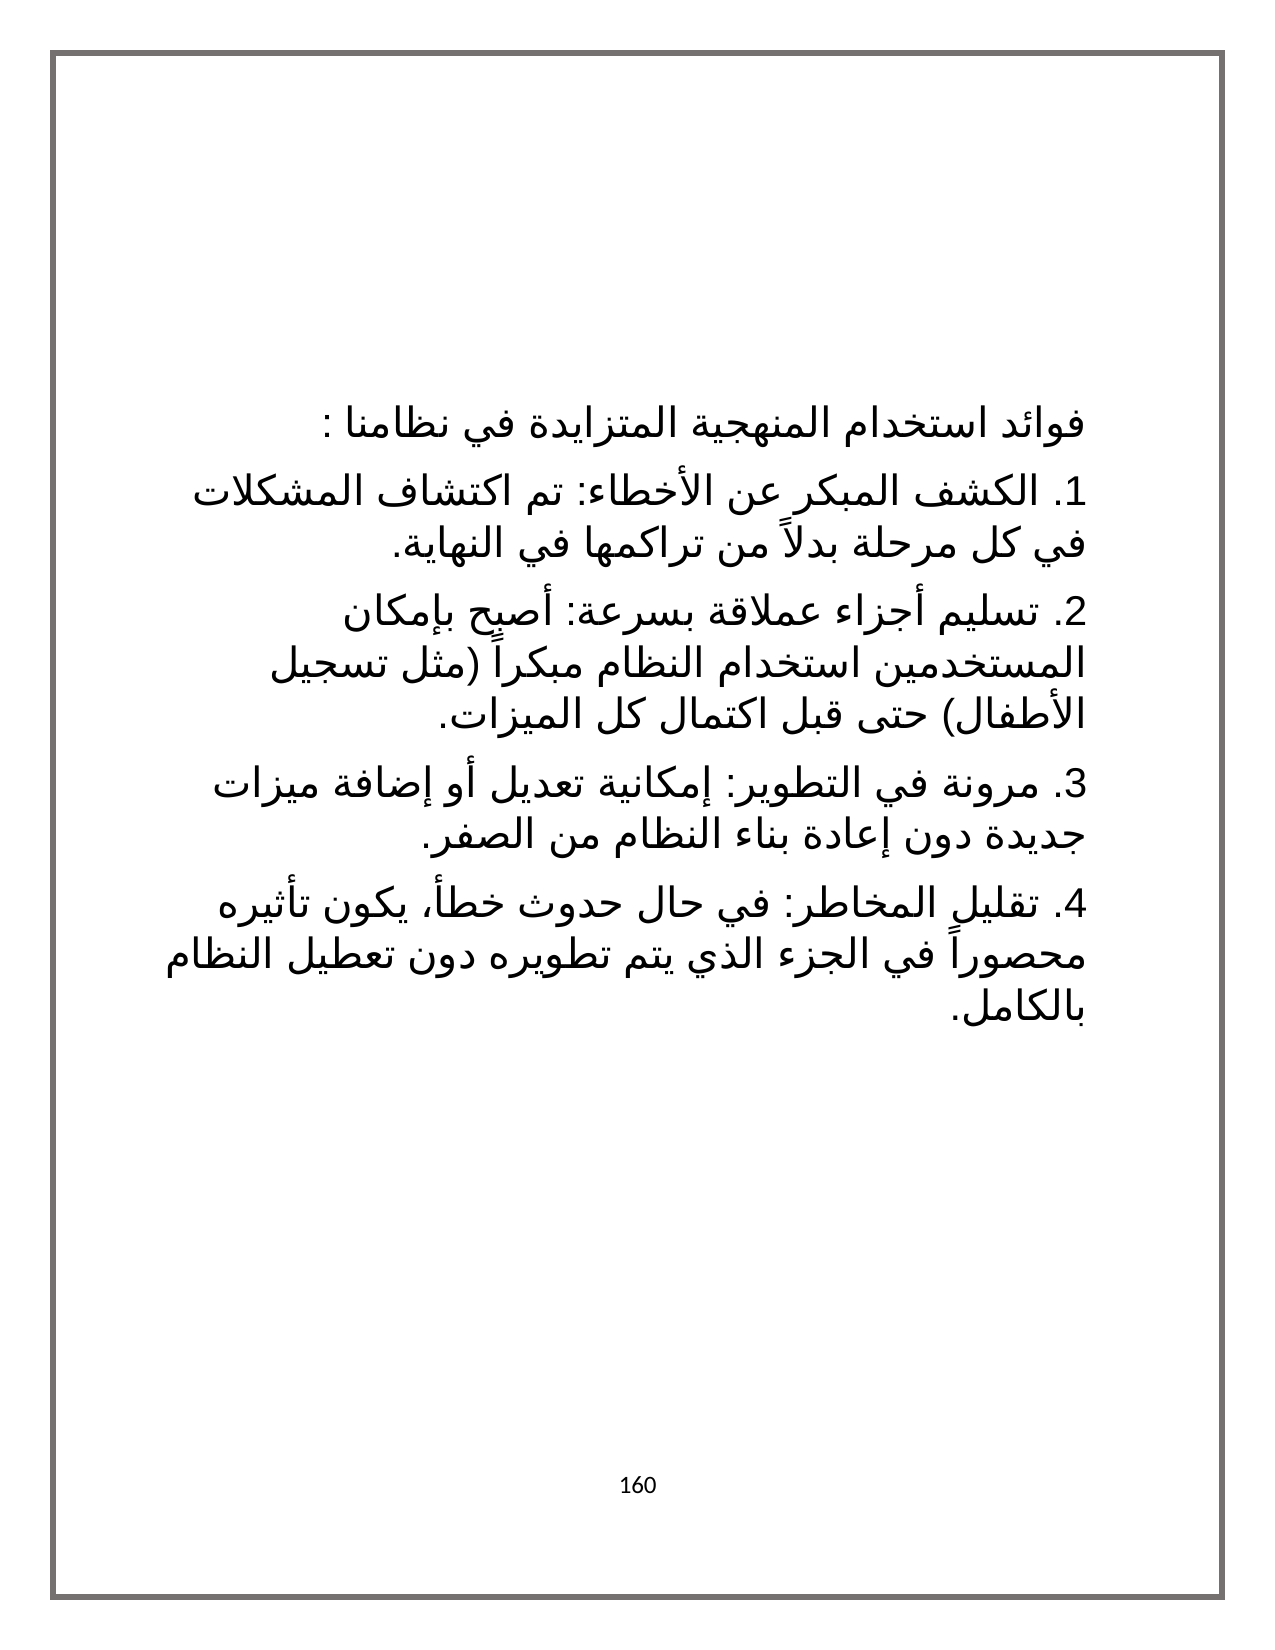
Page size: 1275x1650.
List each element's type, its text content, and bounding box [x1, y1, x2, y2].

text 3. مرونة في التطوير: إمكانية تعديل أو إضافة ميزات جديدة دون إعادة بناء النظام من الصفر. [150, 758, 1087, 858]
text 2. تسليم أجزاء عملاقة بسرعة: أصبح بإمكان المستخدمين استخدام النظام مبكراً (مثل تسجيل الأطفال) حتى قبل اكتمال كل الميزات. [150, 586, 1087, 738]
text فوائد استخدام المنهجية المتزايدة في نظامنا : [150, 398, 1087, 446]
text 4. تقليل المخاطر: في حال حدوث خطأ، يكون تأثيره محصوراً في الجزء الذي يتم تطويره دون تعطيل النظام بالكامل. [150, 878, 1087, 1029]
text 1. الكشف المبكر عن الأخطاء: تم اكتشاف المشكلات في كل مرحلة بدلاً من تراكمها في النهاية. [150, 466, 1087, 566]
